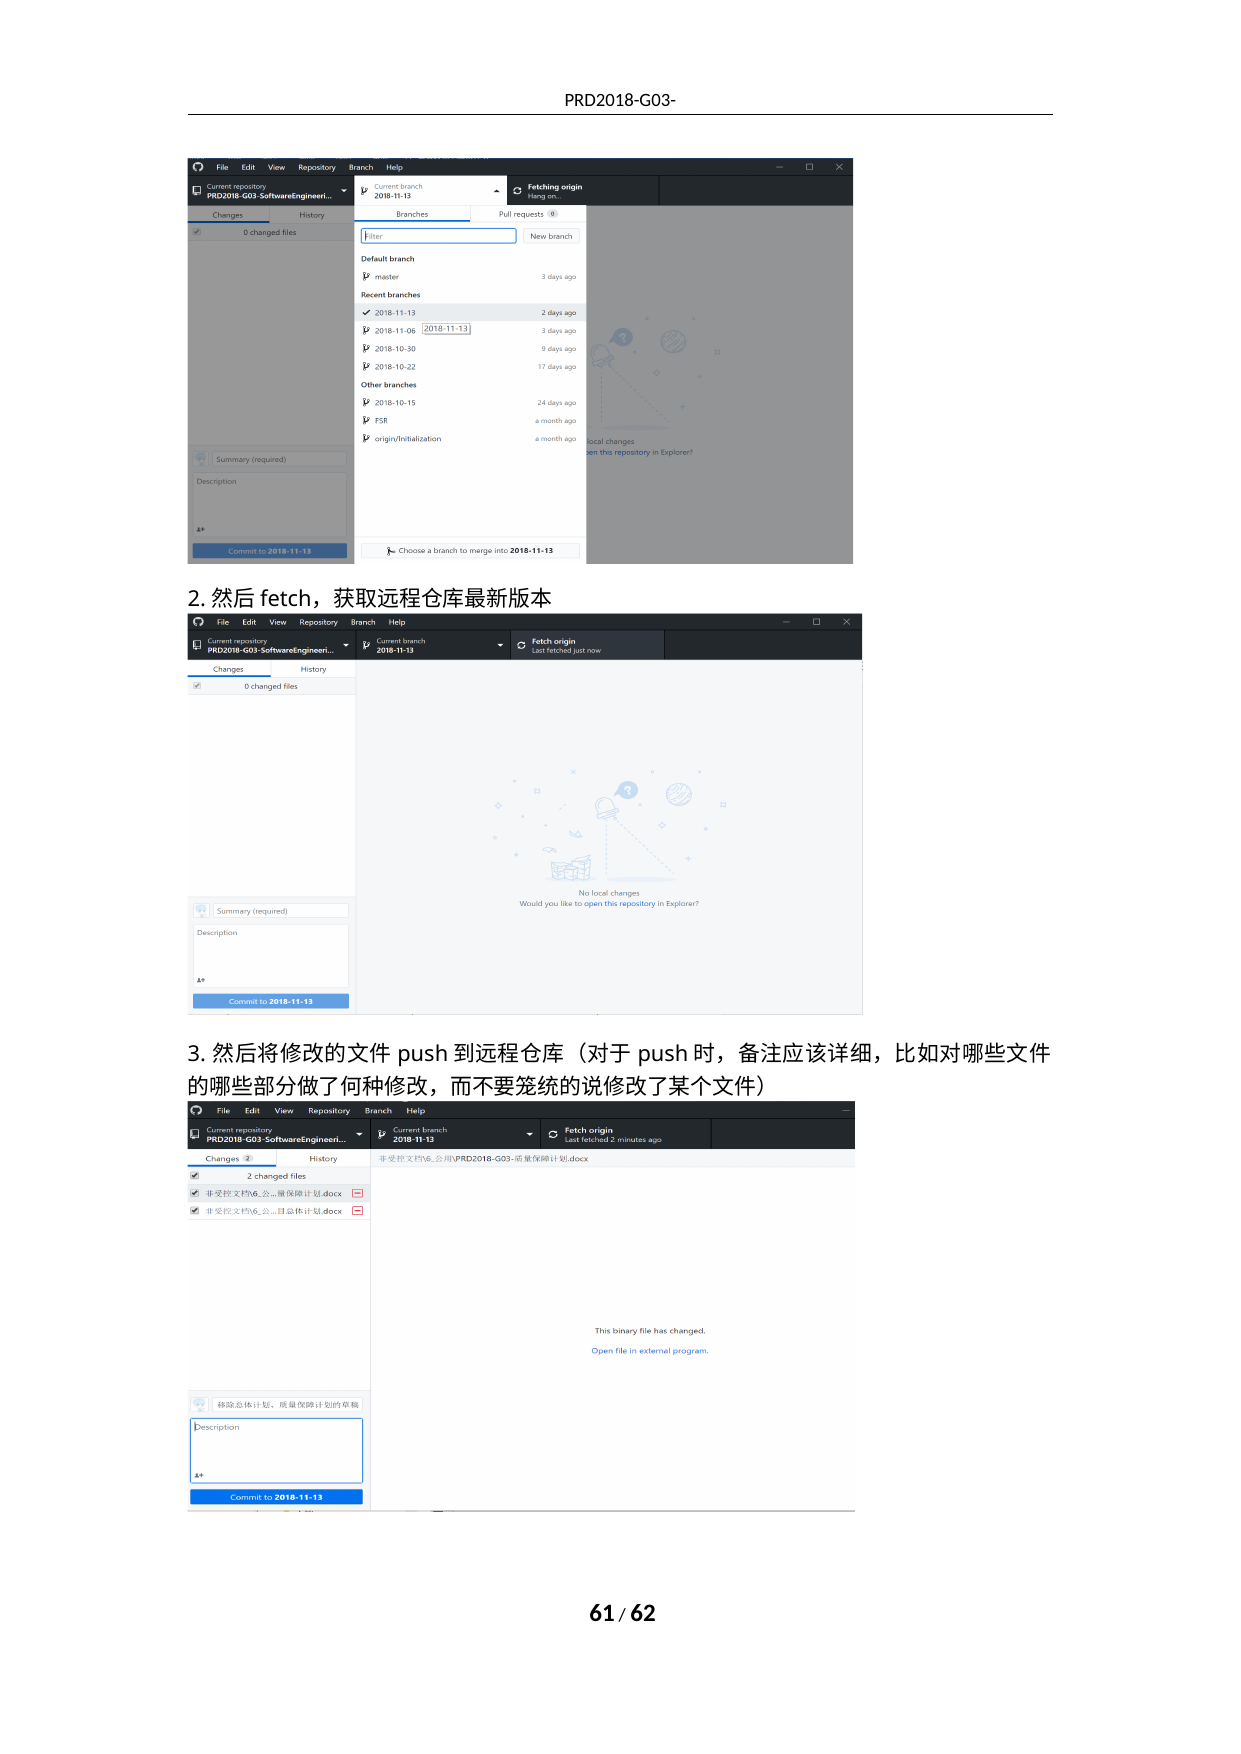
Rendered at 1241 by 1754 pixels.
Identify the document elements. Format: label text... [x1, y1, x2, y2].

text 2. 然后fetch，获取远程仓库最新版本 [187, 581, 1053, 613]
picture [187, 1101, 855, 1512]
picture [187, 158, 854, 564]
picture [187, 613, 863, 1015]
text 3. 然后将修改的文件push到远程仓库（对于push时，备注应该详细，比如对哪些文件的哪些部分做了何种修改，而不要笼统的说修改了某个文件） [187, 1036, 1053, 1101]
